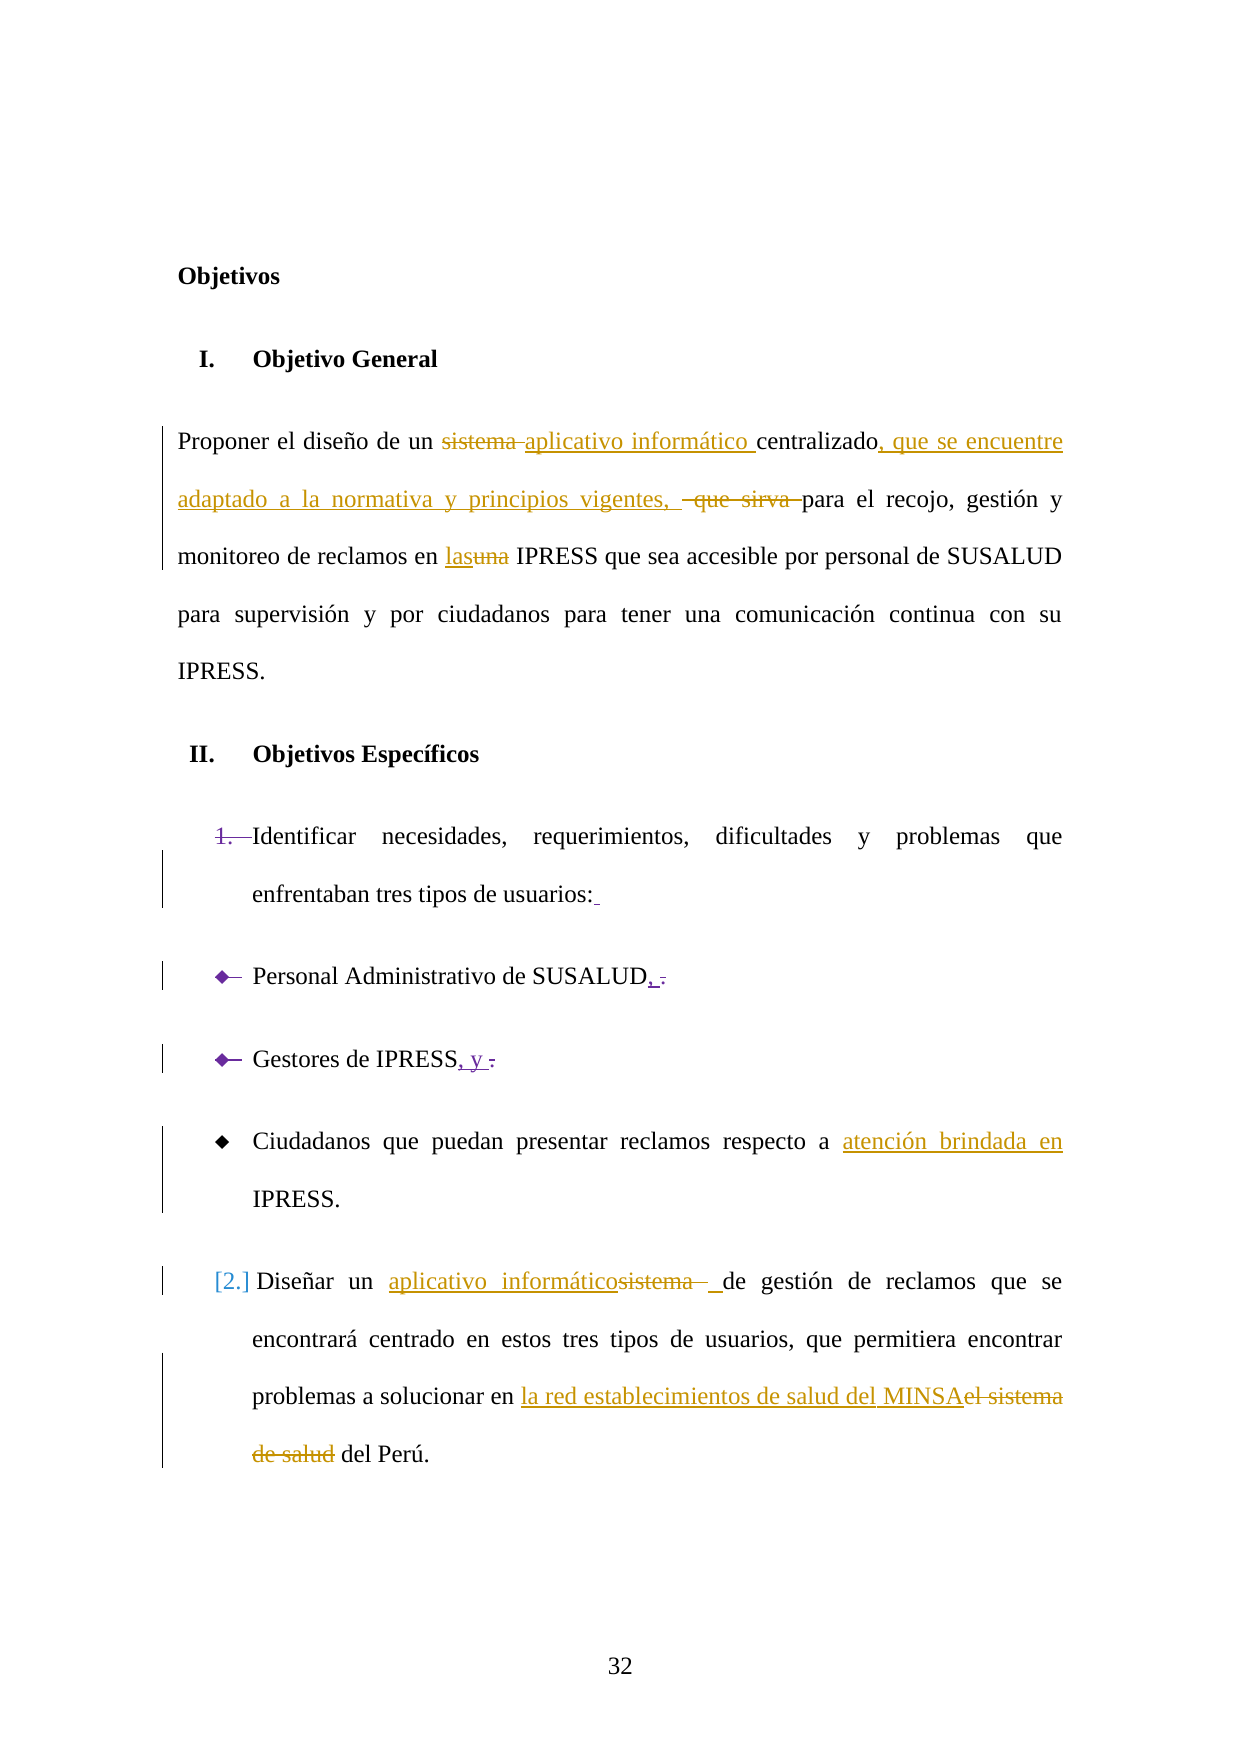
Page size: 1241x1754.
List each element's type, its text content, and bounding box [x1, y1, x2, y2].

text Proponer el diseño de un centralizadopara el recojo, gestión y monitoreo de reclamos en IPRESS que sea accesible por personal de SUSALUD para supervisión y por ciudadanos para tener una comunicación continua con su IPRESS. [177, 426, 1063, 685]
list Gestores de IPRESS [215, 1044, 1063, 1072]
subtitle Objetivos [177, 261, 1063, 290]
subtitle Objetivo General [215, 344, 1063, 372]
list Identificar necesidades, requerimientos, dificultades y problemas que enfrentaban tres tipos de usuarios: [214, 821, 1063, 907]
subtitle Objetivos Específicos [215, 739, 1063, 767]
list Personal Administrativo de SUSALUD [215, 961, 1063, 990]
list Diseñar un de gestión de reclamos que se encontrará centrado en estos tres tipos de usuarios, que permitiera encontrar problemas a solucionar en del Perú. [214, 1266, 1063, 1467]
list Ciudadanos que puedan presentar reclamos respecto a IPRESS. [215, 1126, 1063, 1212]
